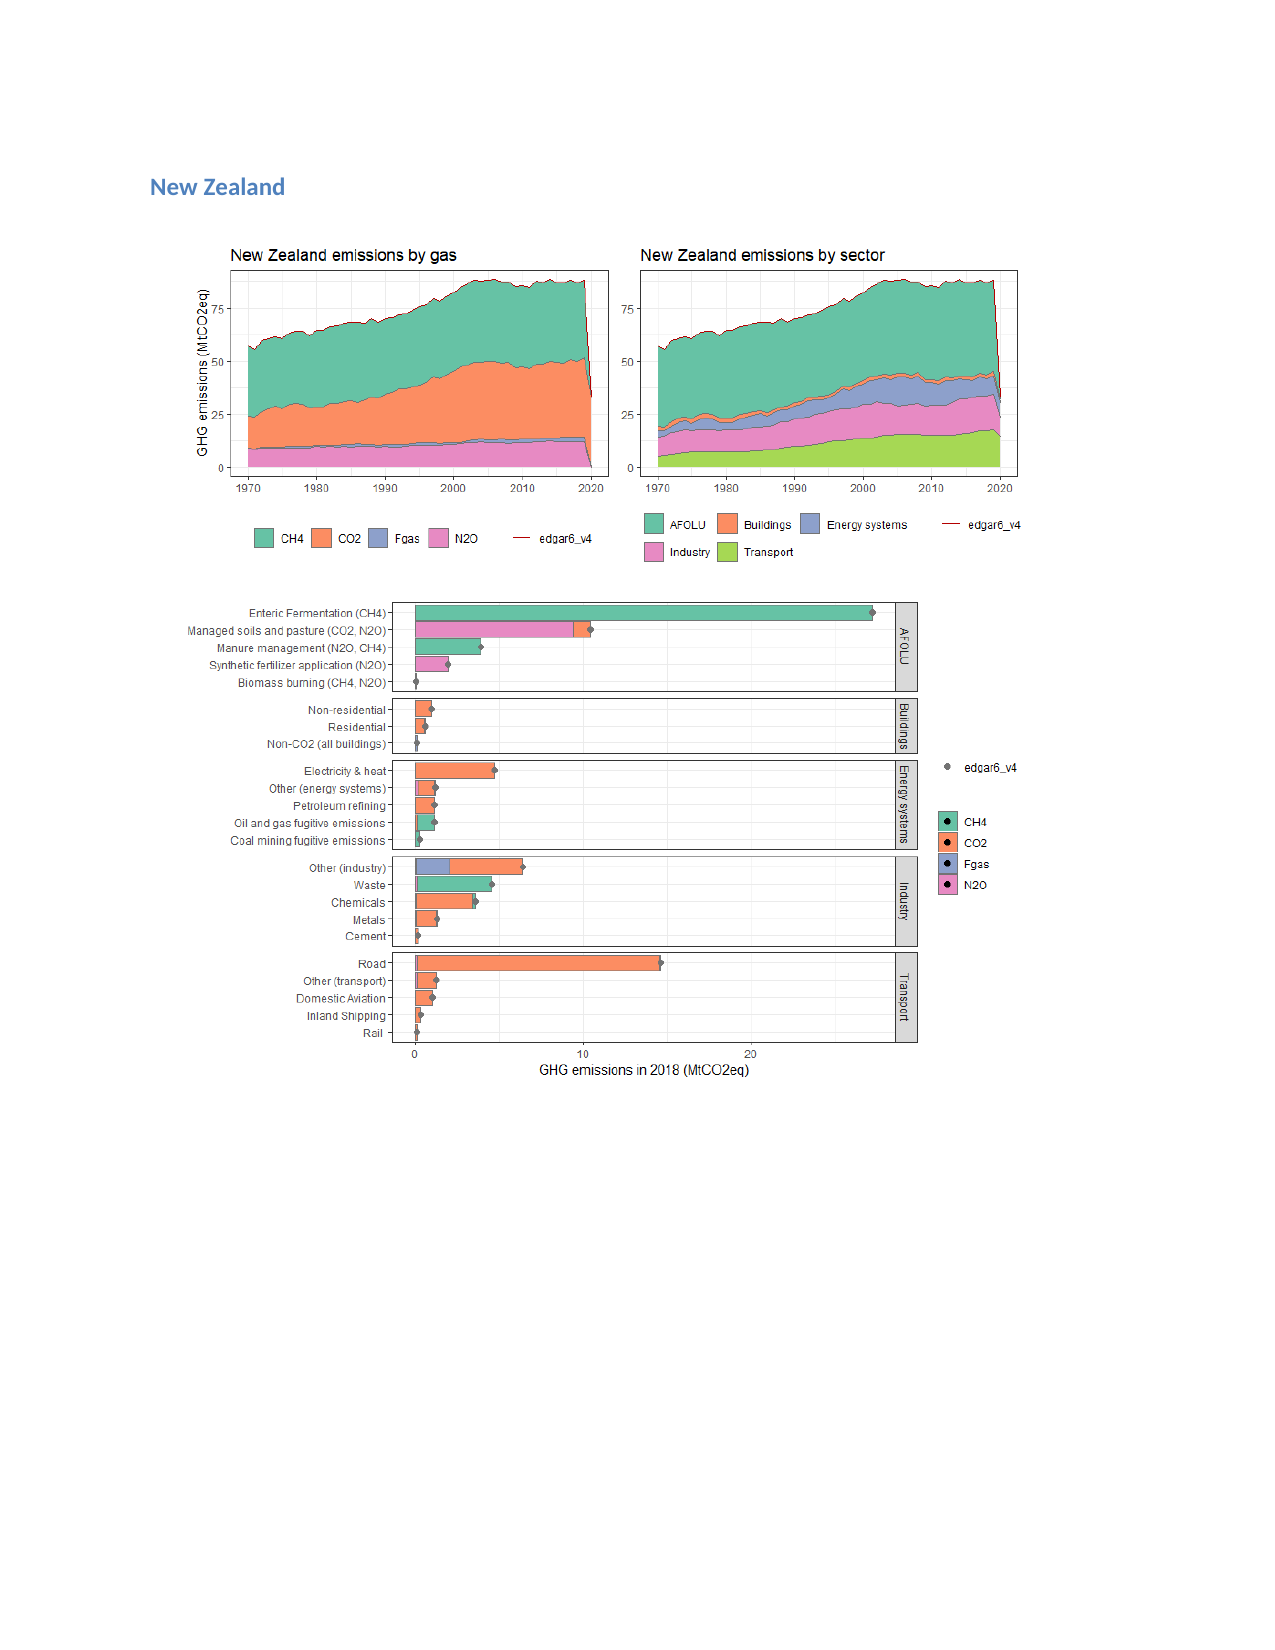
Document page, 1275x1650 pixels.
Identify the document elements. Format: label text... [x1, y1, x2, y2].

picture [168, 220, 1044, 1096]
subtitle New Zealand [150, 171, 1125, 201]
